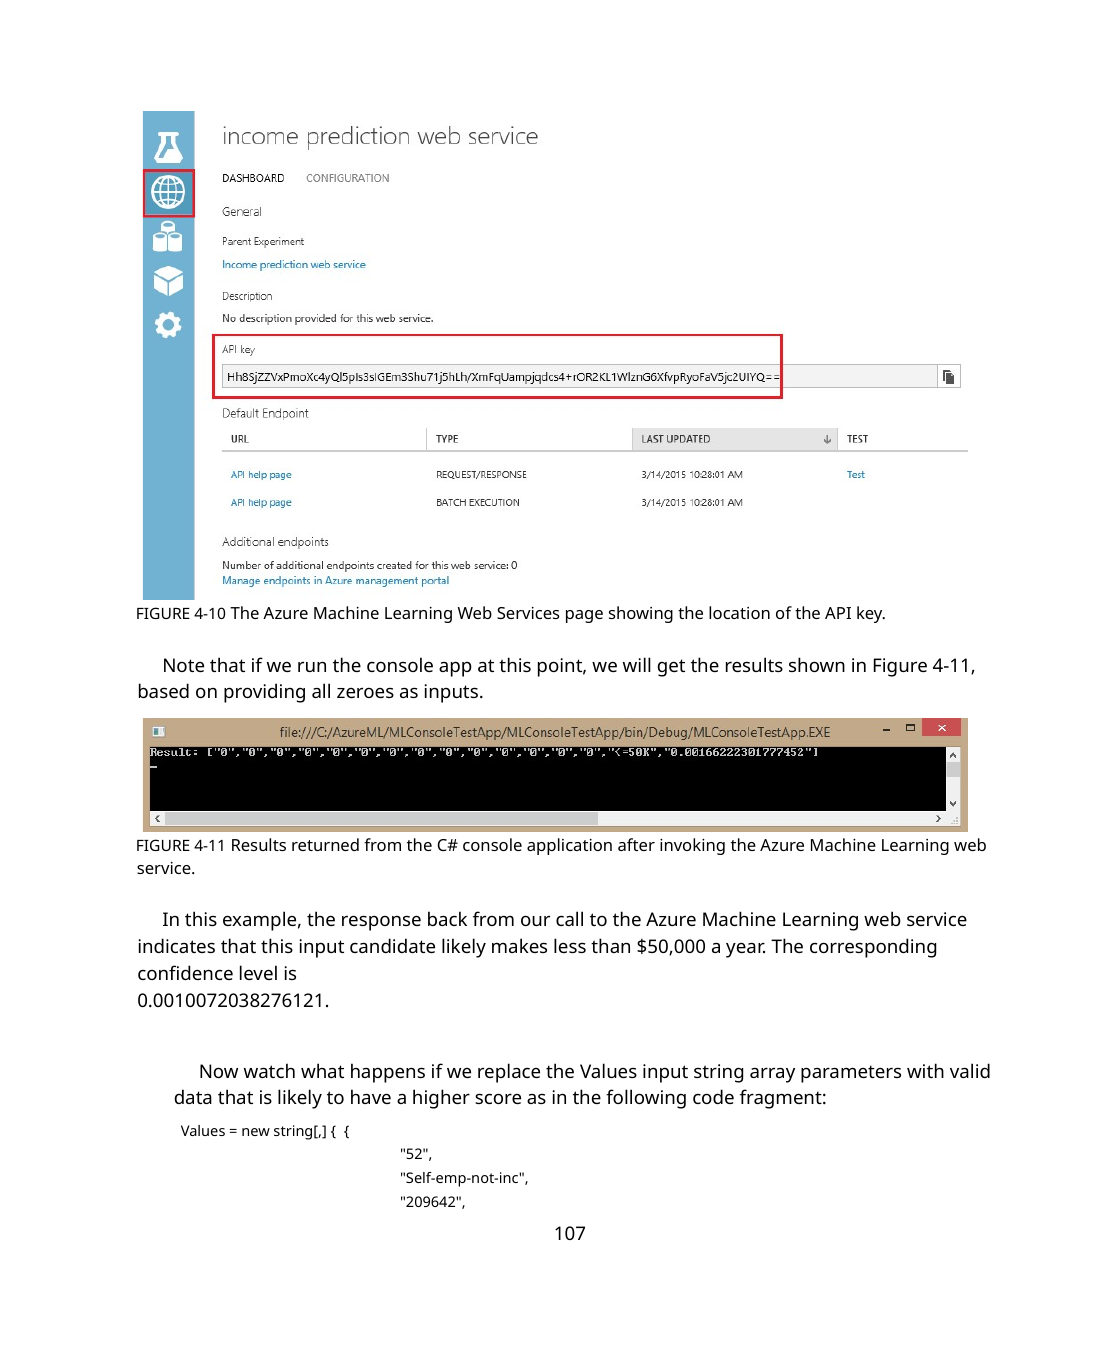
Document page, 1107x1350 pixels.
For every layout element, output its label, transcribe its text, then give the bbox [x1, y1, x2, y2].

text "Self-emp-not-inc", [173, 1168, 872, 1188]
picture [142, 111, 968, 600]
text FIGURE 4-10 The Azure Machine Learning Web Services page showing the location of the API key. [136, 602, 994, 625]
text FIGURE 4-11 Results returned from the C# console application after invoking the Azure Machine Learning web service. [136, 833, 994, 879]
text "209642", [173, 1192, 872, 1212]
text "52", [173, 1144, 872, 1164]
picture [142, 718, 968, 832]
text Note that if we run the console app at this point, we will get the results shown in Figure 4-11, based on providing all zeroes as inputs. [137, 652, 1005, 704]
text 0.0010072038276121. [137, 987, 1019, 1013]
text Now watch what happens if we replace the Values input string array parameters with valid data that is likely to have a higher score as in the following code fragment: [173, 1058, 1019, 1110]
text In this example, the response back from our call to the Azure Machine Learning web service indicates that this input candidate likely makes less than $50,000 a year. The corresponding confidence level is [137, 907, 1019, 986]
text Values = new string[,] { { [173, 1120, 872, 1140]
